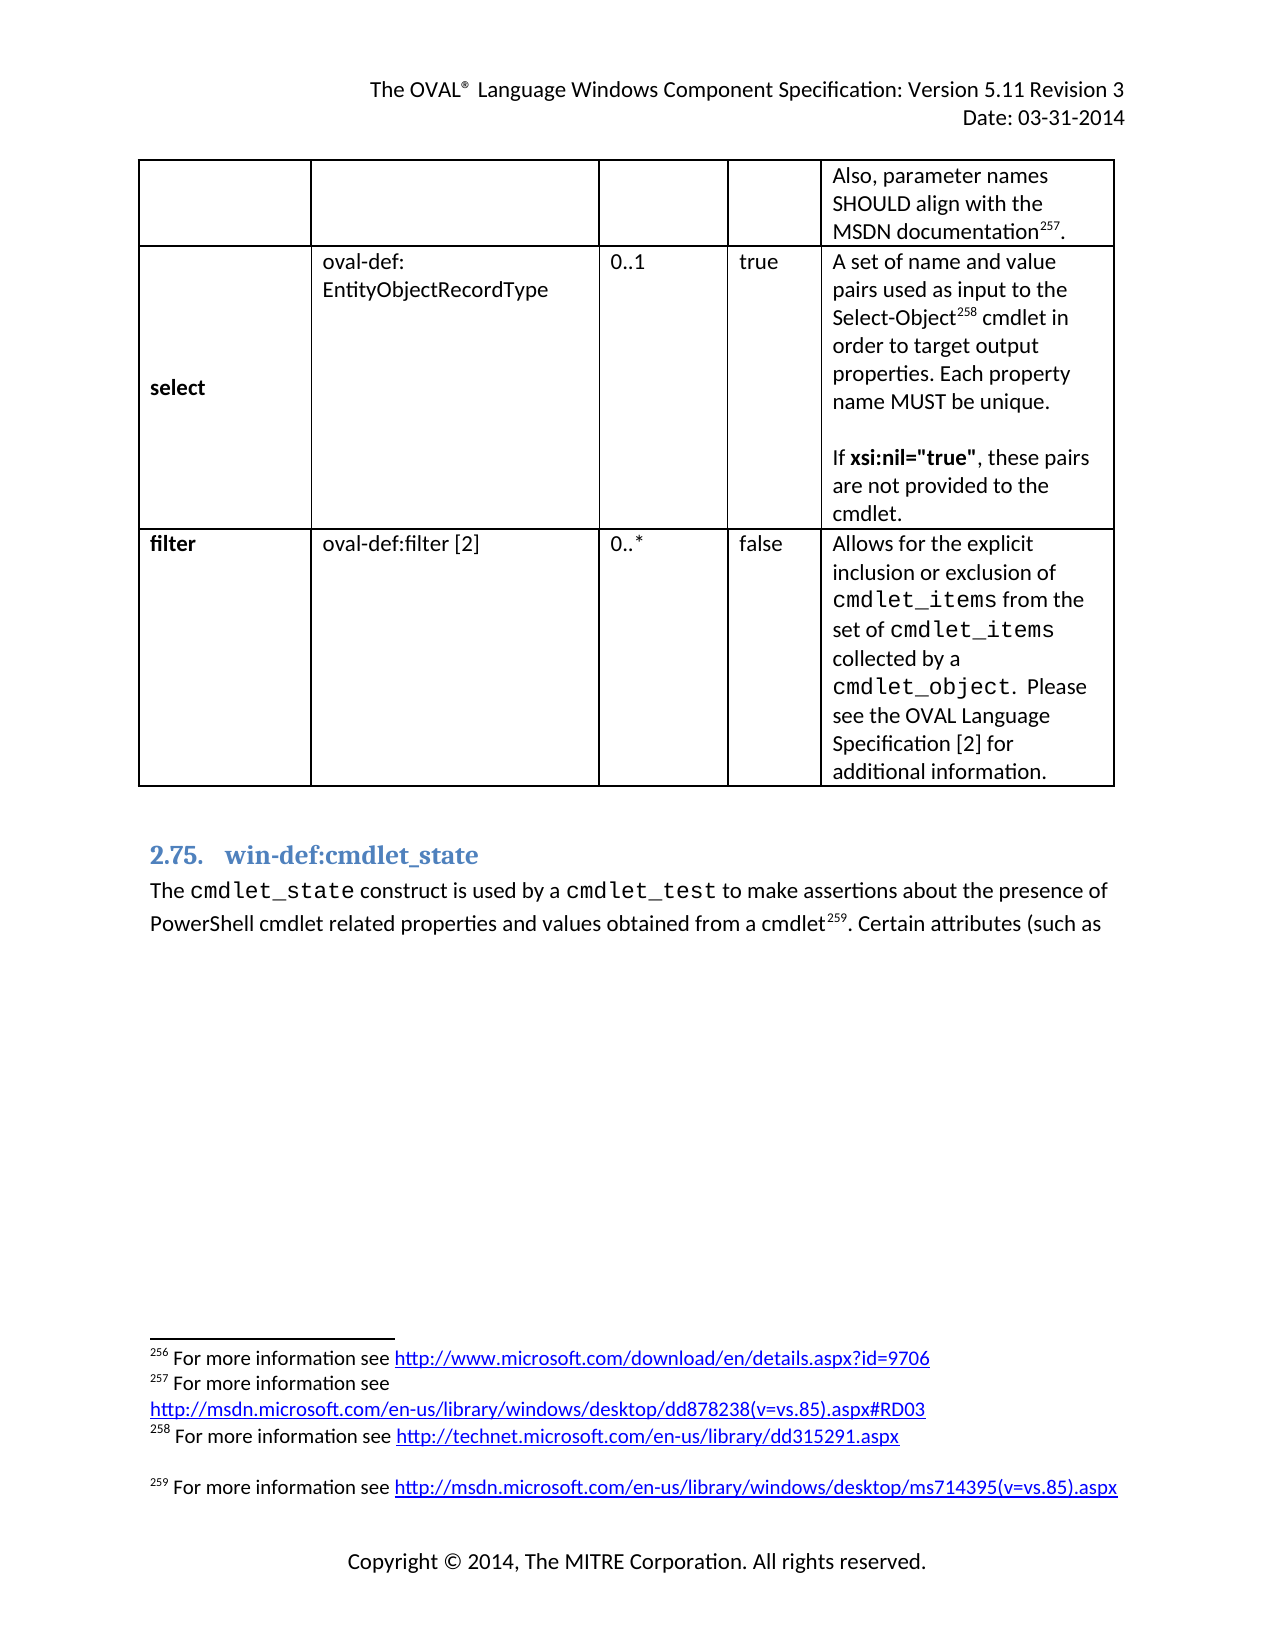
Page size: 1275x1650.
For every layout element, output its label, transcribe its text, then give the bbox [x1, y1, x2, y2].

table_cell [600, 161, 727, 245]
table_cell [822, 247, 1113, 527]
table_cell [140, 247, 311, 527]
subtitle win-def:cmdlet_state [150, 840, 1125, 871]
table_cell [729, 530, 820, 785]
text The cmdlet_state construct is used by a cmdlet_test to make assertions about the presence of PowerShell cmdlet related properties and values obtained from a cmdlet. Certain attributes (such as nouns, verbs, and parameter names) SHOULD align with the MSDN documentation. [150, 876, 1125, 969]
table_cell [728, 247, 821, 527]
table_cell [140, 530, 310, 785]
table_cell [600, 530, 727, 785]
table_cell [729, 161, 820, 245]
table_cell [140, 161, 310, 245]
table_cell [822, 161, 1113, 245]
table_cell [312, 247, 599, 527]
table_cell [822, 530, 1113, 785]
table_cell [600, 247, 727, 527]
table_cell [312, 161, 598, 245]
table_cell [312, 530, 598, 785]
